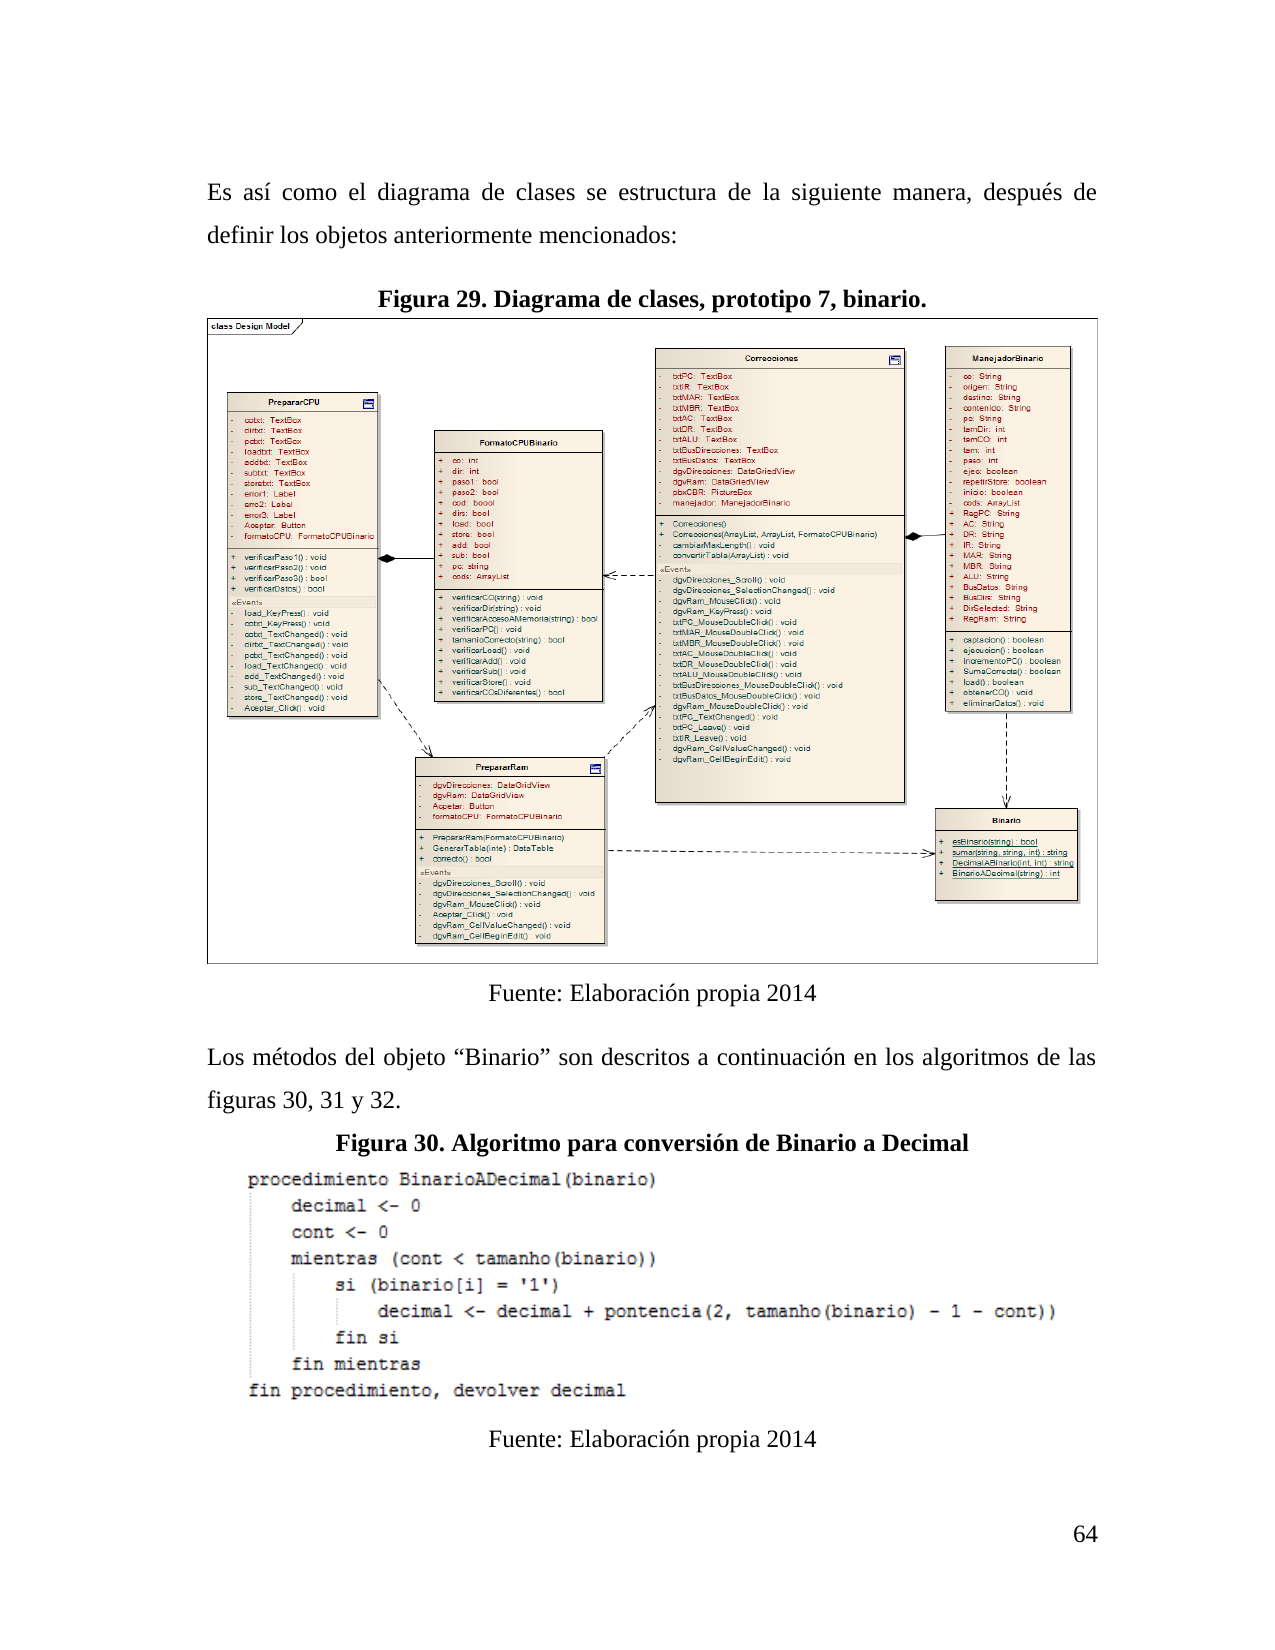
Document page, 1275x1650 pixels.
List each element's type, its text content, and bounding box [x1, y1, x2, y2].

text Los métodos del objeto “Binario” son descritos a continuación en los algoritmos de las figuras 30, 31 y 32. [207, 1042, 1098, 1114]
text Fuente: Elaboración propia 2014 [207, 1424, 1098, 1452]
picture [241, 1161, 1063, 1410]
text Es así como el diagrama de clases se estructura de la siguiente manera, después de definir los objetos anteriormente mencionados: [207, 177, 1098, 249]
subtitle Figura 30. Algoritmo para conversión de Binario a Decimal [207, 1128, 1098, 1157]
subtitle Figura 29. Diagrama de clases, prototipo 7, binario. [207, 284, 1098, 313]
picture [206, 317, 1098, 964]
text Fuente: Elaboración propia 2014 [207, 978, 1098, 1007]
